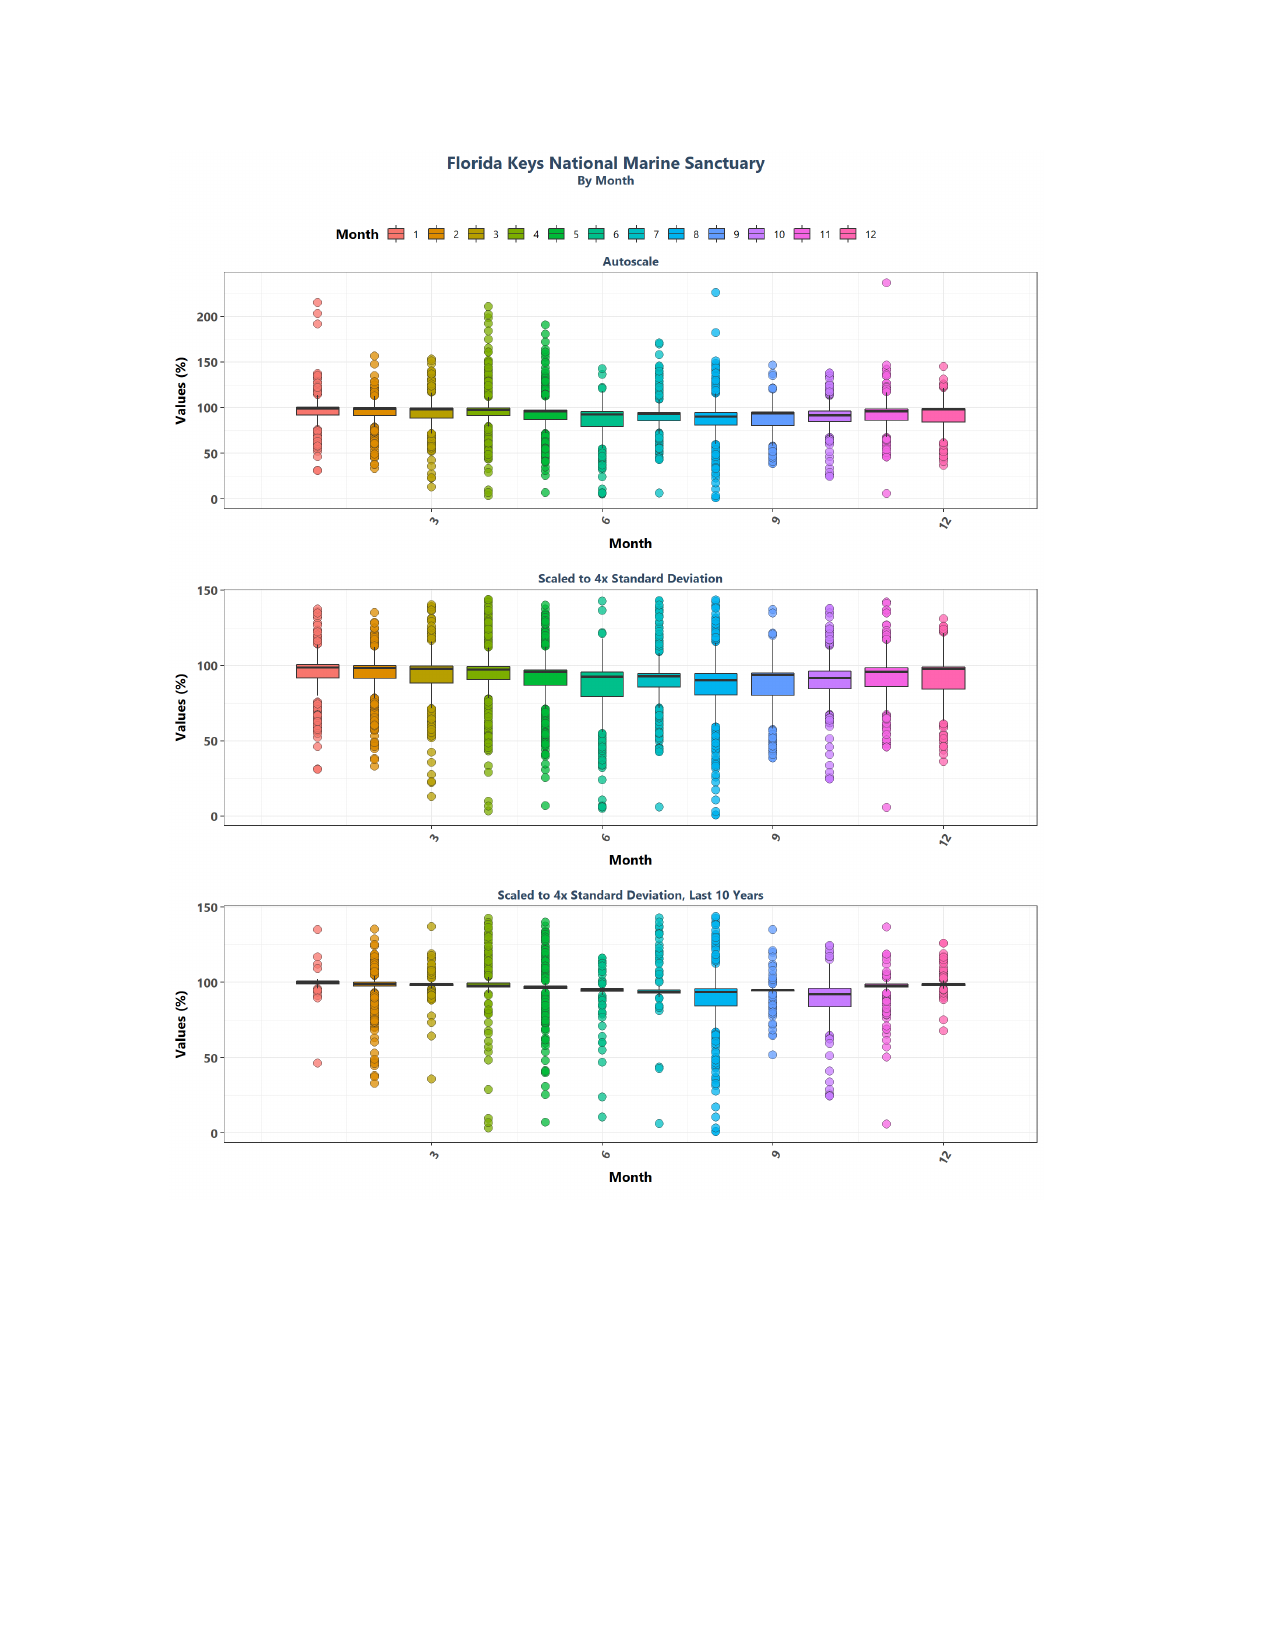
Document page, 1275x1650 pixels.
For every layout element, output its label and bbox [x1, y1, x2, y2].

picture [168, 150, 1044, 1200]
